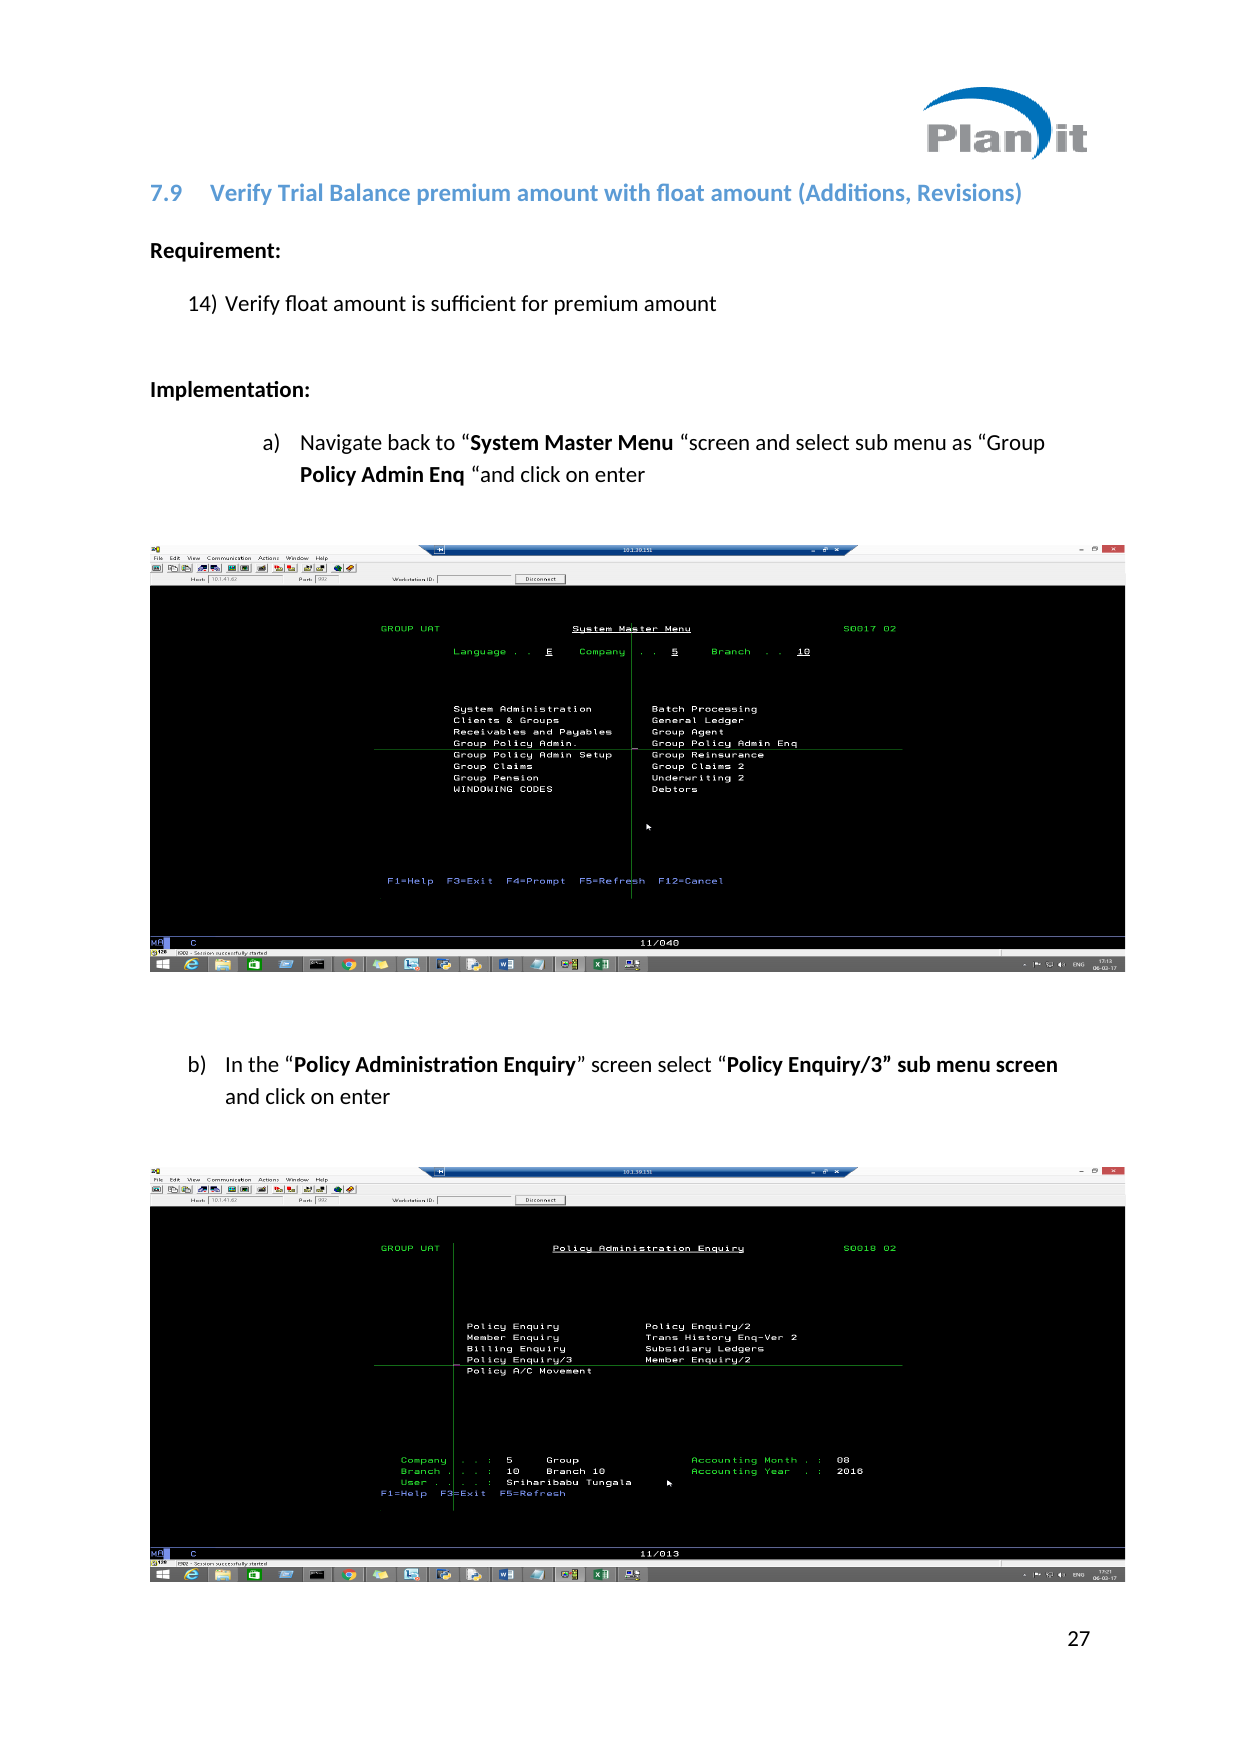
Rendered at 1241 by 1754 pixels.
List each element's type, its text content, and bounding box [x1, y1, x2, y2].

picture [150, 1167, 1125, 1582]
picture [923, 73, 1091, 177]
list In the “Policy Administration Enquiry” screen select “Policy Enquiry/3” sub menu screen and click on enter [187, 1050, 1090, 1110]
text Implementation: [150, 375, 1090, 403]
text Requirement: [150, 237, 1090, 264]
list Verify float amount is sufficient for premium amount [187, 289, 1090, 318]
list Navigate back to “System Master Menu “screen and select sub menu as “Group Policy Admin Enq “and click on enter [262, 428, 1090, 488]
subtitle Verify Trial Balance premium amount with float amount (Additions, Revisions) [150, 177, 1090, 207]
picture [150, 545, 1125, 972]
